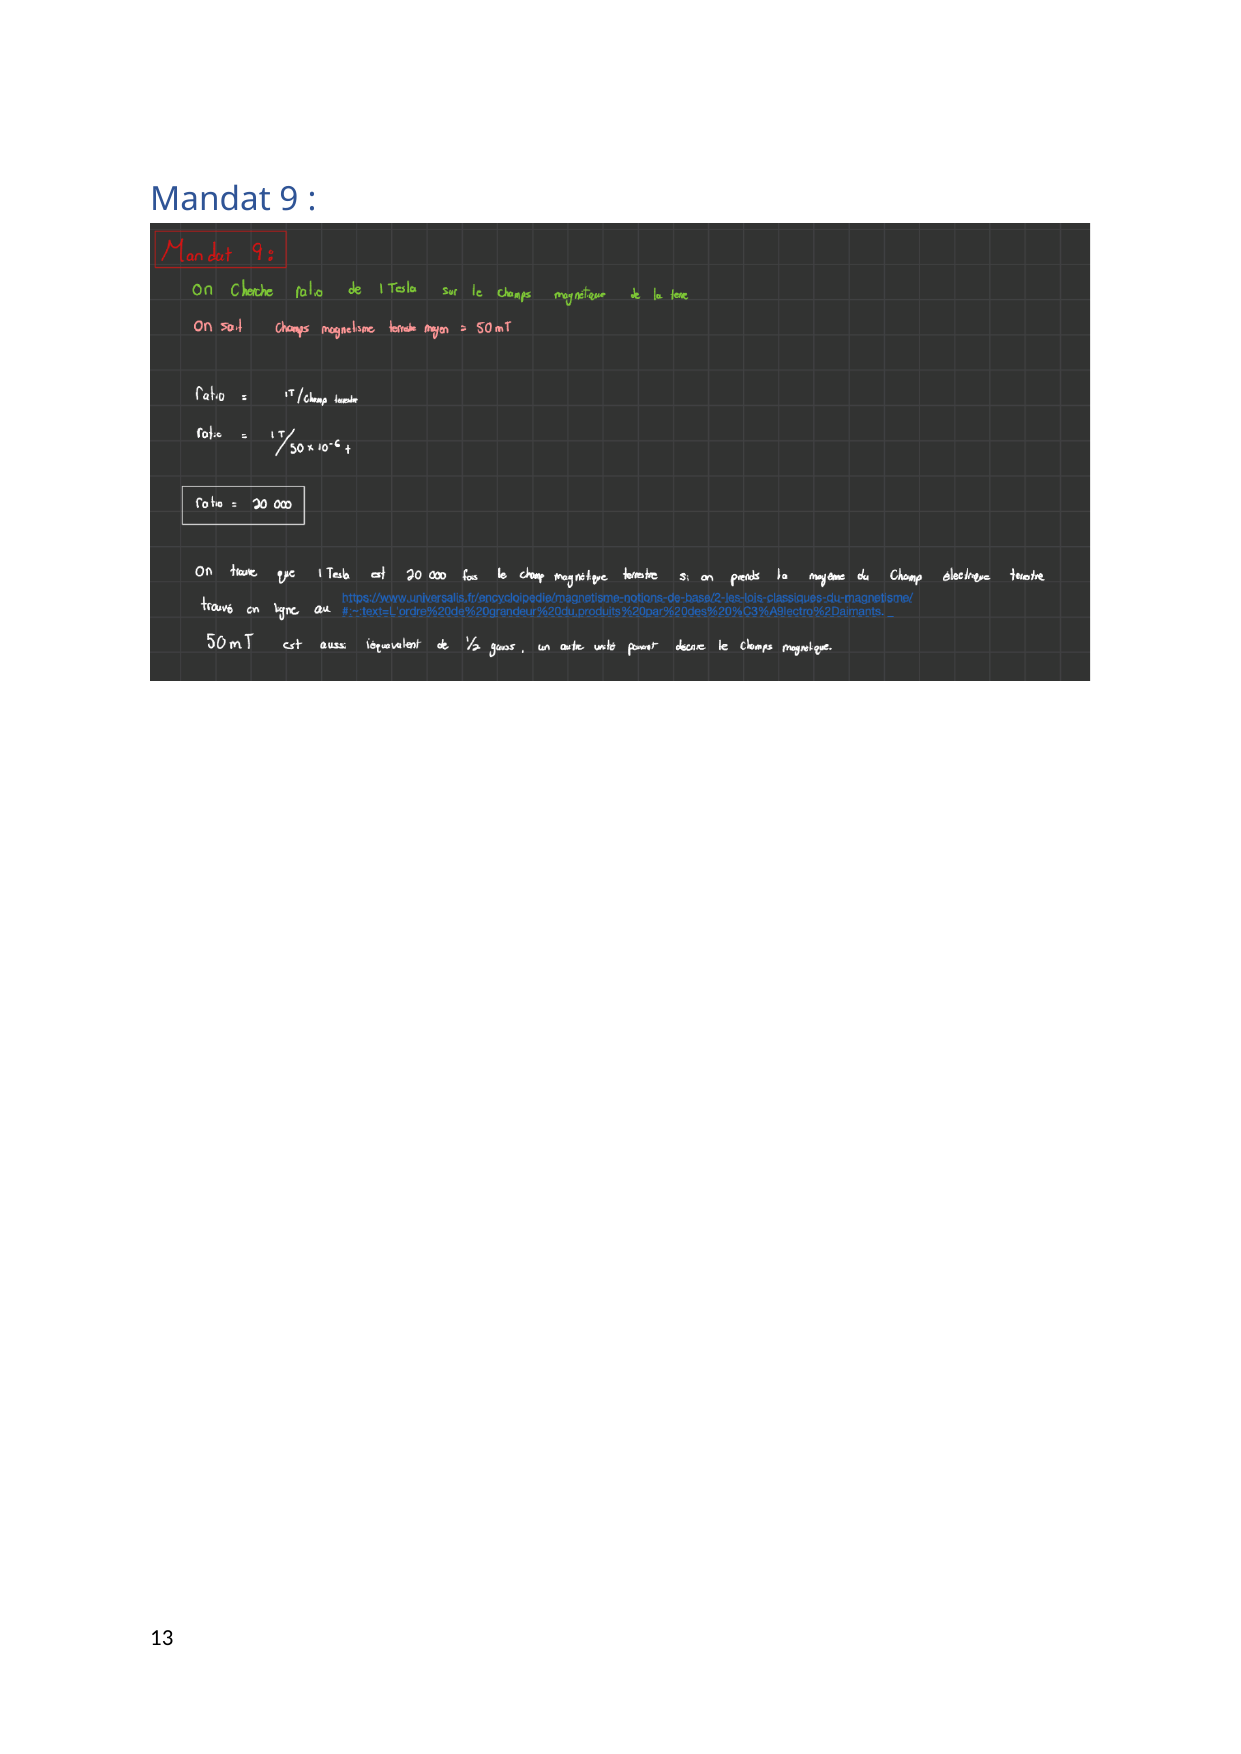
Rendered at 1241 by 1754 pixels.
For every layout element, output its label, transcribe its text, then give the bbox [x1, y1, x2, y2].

picture [150, 223, 1091, 681]
subtitle Mandat 9 : [150, 175, 1090, 220]
